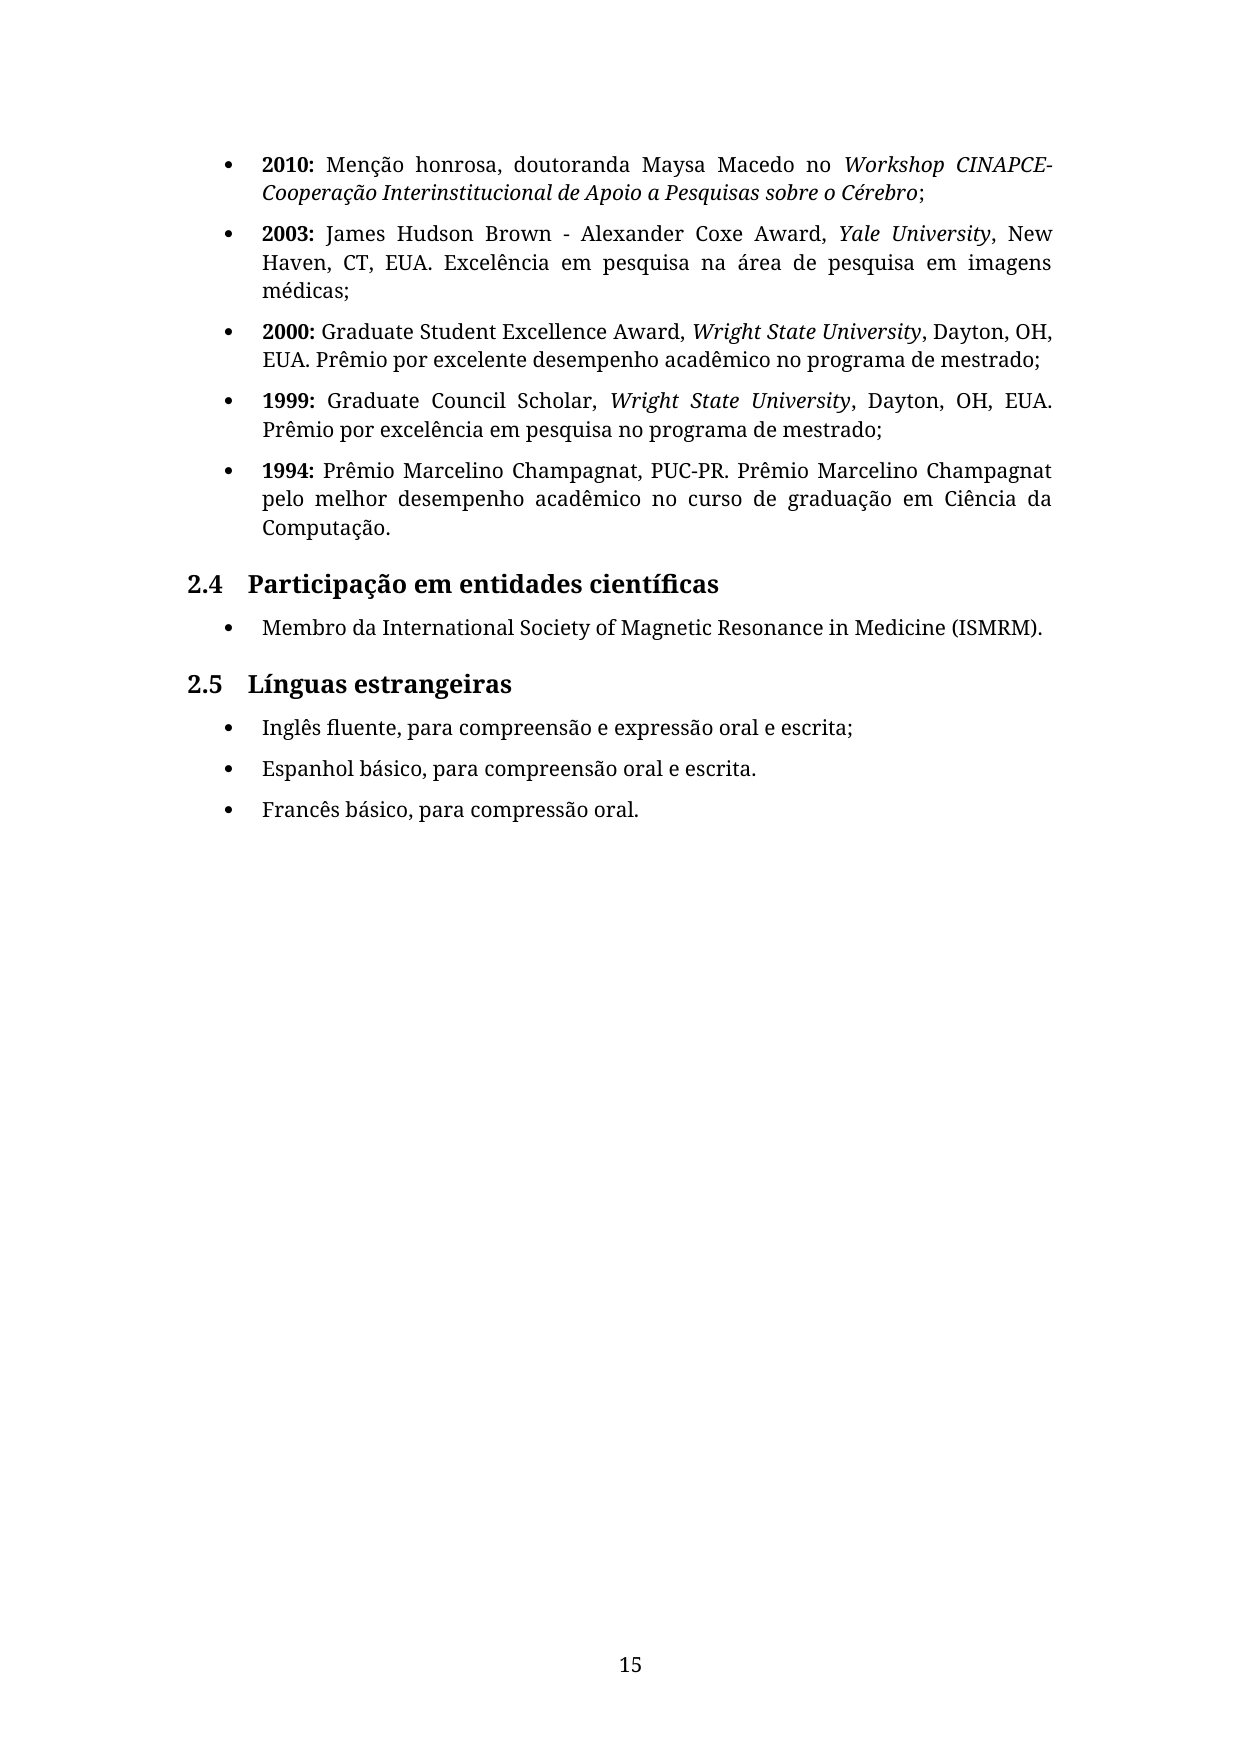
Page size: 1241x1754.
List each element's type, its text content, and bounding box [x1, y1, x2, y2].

list Inglês fluente, para compreensão e expressão oral e escrita; [225, 713, 1053, 741]
list 2003: James Hudson Brown - Alexander Coxe Award, Yale University, New Haven, CT, EUA. Excelência em pesquisa na área de pesquisa em imagens médicas; [225, 219, 1053, 305]
list 1994: Prêmio Marcelino Champagnat, PUC-PR. Prêmio Marcelino Champagnat pelo melhor desempenho acadêmico no curso de graduação em Ciência da Computação. [225, 456, 1053, 541]
subtitle Línguas estrangeiras [187, 666, 1053, 700]
list 2000: Graduate Student Excellence Award, Wright State University, Dayton, OH, EUA. Prêmio por excelente desempenho acadêmico no programa de mestrado; [225, 317, 1053, 374]
subtitle Participação em entidades científicas [187, 566, 1053, 600]
list Membro da International Society of Magnetic Resonance in Medicine (ISMRM). [225, 613, 1053, 641]
list Espanhol básico, para compreensão oral e escrita. [225, 754, 1053, 782]
list 2010: Menção honrosa, doutoranda Maysa Macedo no Workshop CINAPCE- Cooperação Interinstitucional de Apoio a Pesquisas sobre o Cérebro; [225, 150, 1053, 207]
list Francês básico, para compressão oral. [225, 795, 1053, 823]
list 1999: Graduate Council Scholar, Wright State University, Dayton, OH, EUA. Prêmio por excelência em pesquisa no programa de mestrado; [225, 387, 1053, 443]
